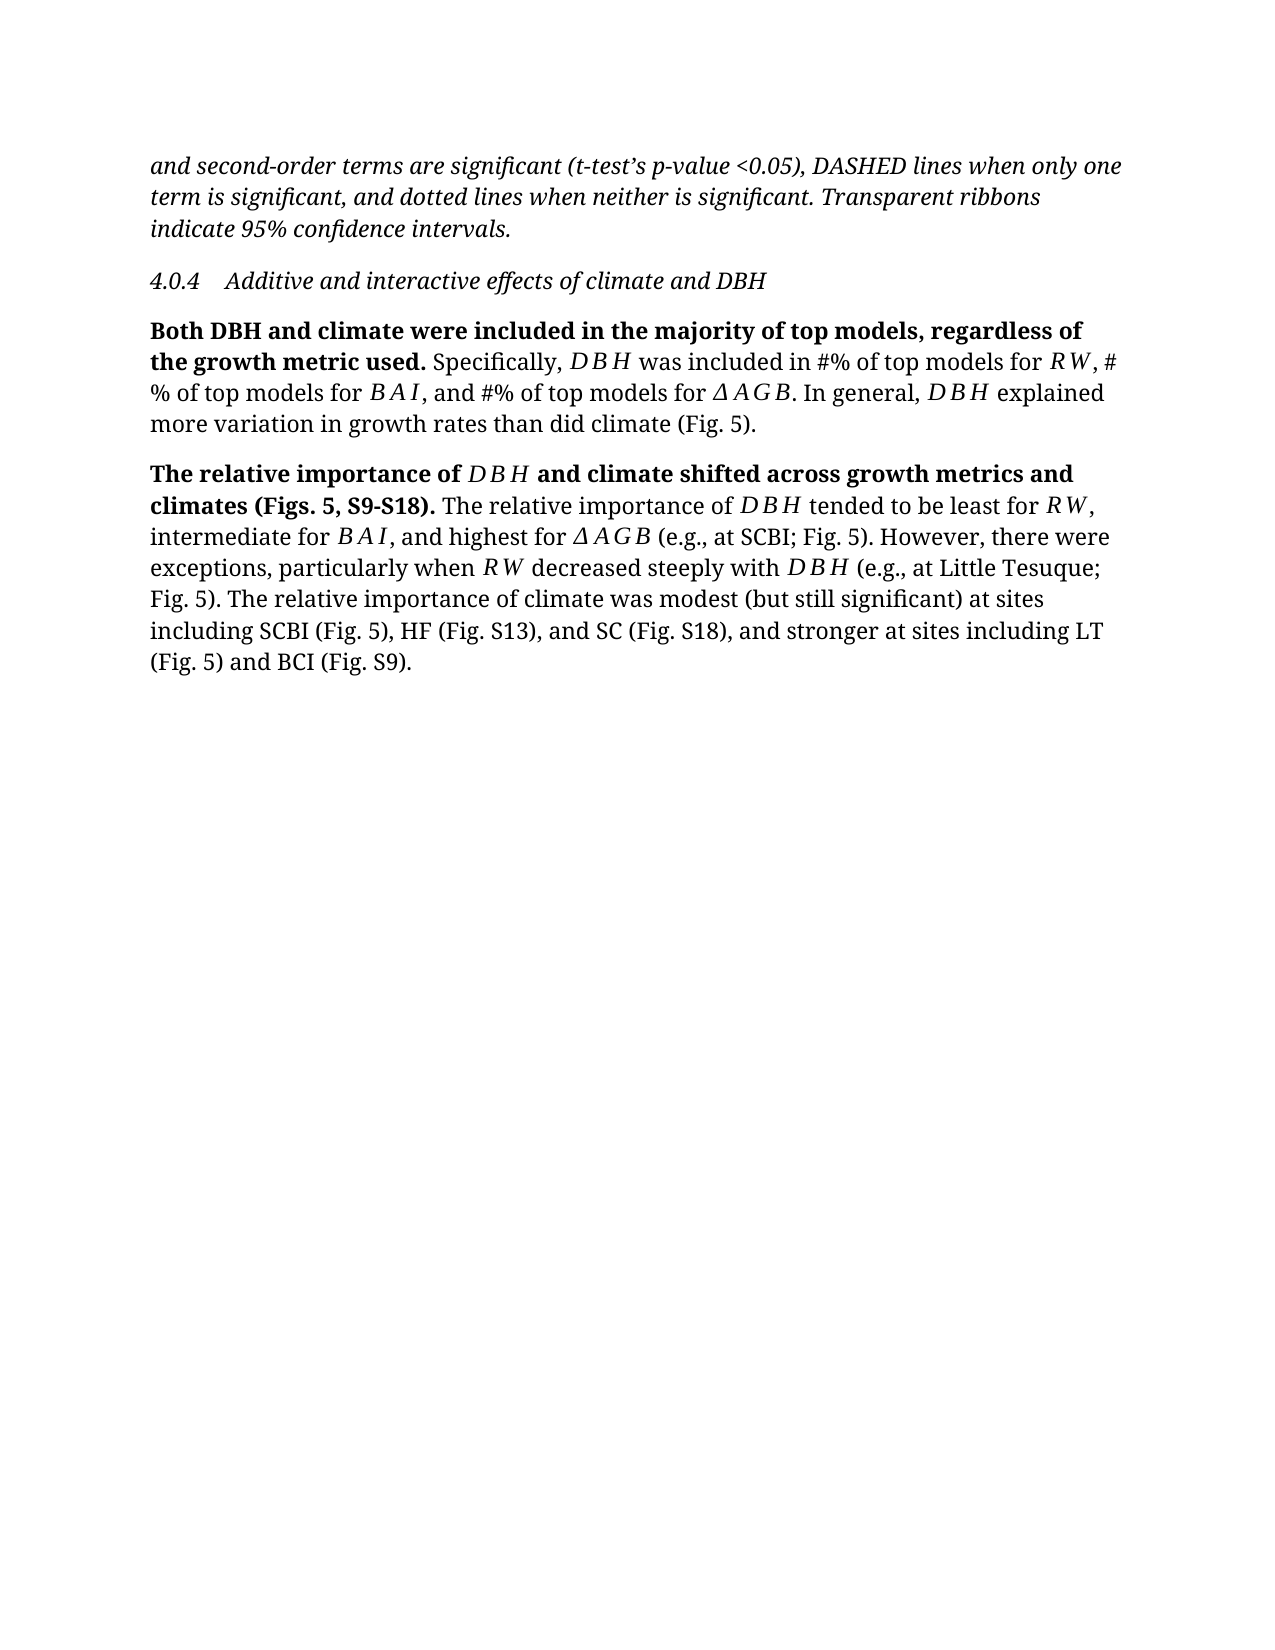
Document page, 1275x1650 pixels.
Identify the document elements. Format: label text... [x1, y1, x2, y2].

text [150, 150, 1125, 244]
text Both DBH and climate were included in the majority of top models, regardless of the growth metric used. Specifically, was included in #% of top models for , #% of top models for , and #% of top models for . In general, explained more variation in growth rates than did climate (Fig. 5). [150, 314, 1125, 439]
subtitle 4.0.4 Additive and interactive effects of climate and DBH [150, 264, 1125, 296]
text The relative importance of and climate shifted across growth metrics and climates (Figs. 5, S9-S18). The relative importance of tended to be least for , intermediate for , and highest for (e.g., at SCBI; Fig. 5). However, there were exceptions, particularly when decreased steeply with (e.g., at Little Tesuque; Fig. 5). The relative importance of climate was modest (but still significant) at sites including SCBI (Fig. 5), HF (Fig. S13), and SC (Fig. S18), and stronger at sites including LT (Fig. 5) and BCI (Fig. S9). [150, 458, 1125, 677]
